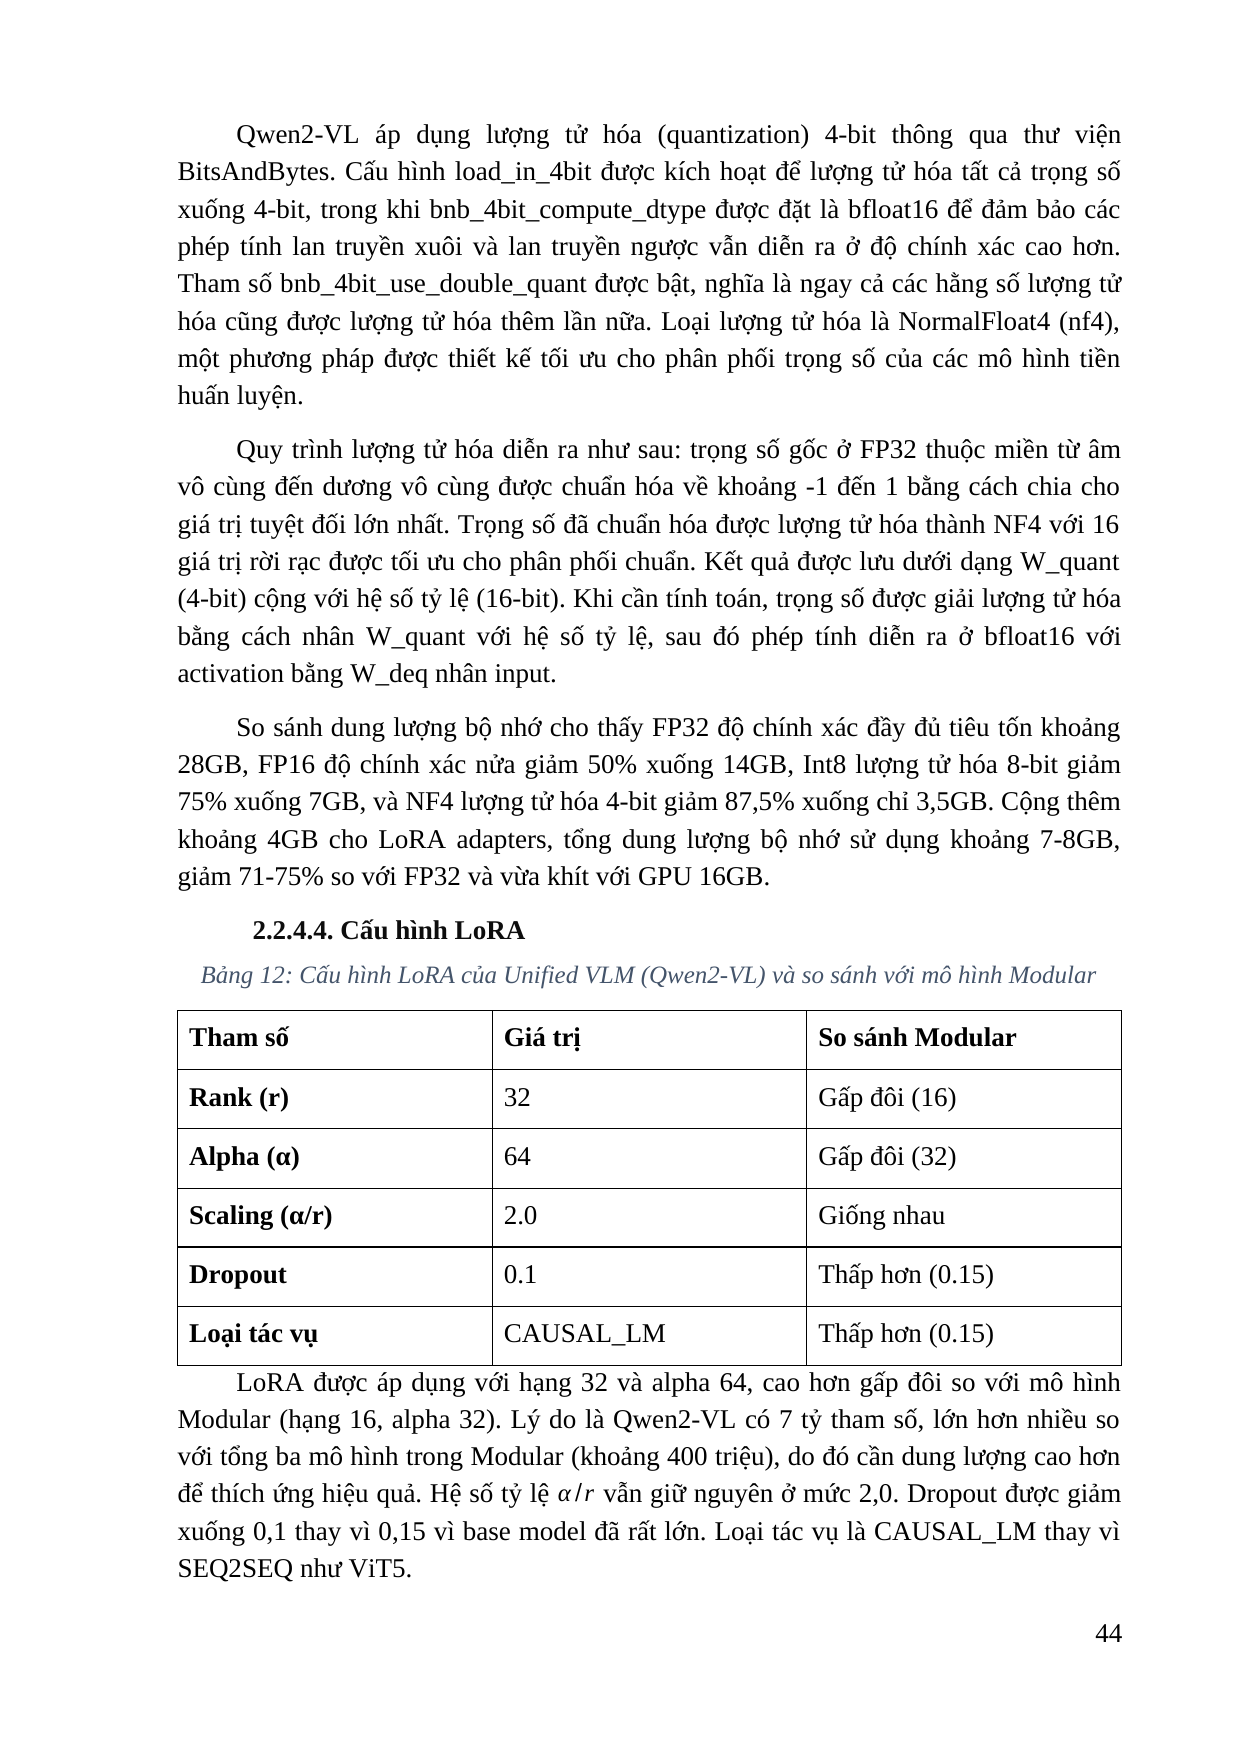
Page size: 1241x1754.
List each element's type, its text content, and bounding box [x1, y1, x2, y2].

table_header So sánh Modular [807, 1011, 1121, 1069]
text So sánh dung lượng bộ nhớ cho thấy FP32 độ chính xác đầy đủ tiêu tốn khoảng 28GB, FP16 độ chính xác nửa giảm 50% xuống 14GB, Int8 lượng tử hóa 8-bit giảm 75% xuống 7GB, và NF4 lượng tử hóa 4-bit giảm 87,5% xuống chỉ 3,5GB. Cộng thêm khoảng 4GB cho LoRA adapters, tổng dung lượng bộ nhớ sử dụng khoảng 7-8GB, giảm 71-75% so với FP32 và vừa khít với GPU 16GB. [177, 711, 1122, 891]
table_cell Giống nhau [807, 1189, 1121, 1246]
table_cell 64 [493, 1129, 806, 1187]
table_cell Loại tác vụ [178, 1307, 492, 1364]
table_cell Alpha (α) [178, 1129, 492, 1187]
table_header Giá trị [493, 1011, 806, 1069]
table_cell CAUSAL_LM [493, 1307, 806, 1364]
table_cell 0.1 [493, 1248, 806, 1306]
text LoRA được áp dụng với hạng 32 và alpha 64, cao hơn gấp đôi so với mô hình Modular (hạng 16, alpha 32). Lý do là Qwen2-VL có 7 tỷ tham số, lớn hơn nhiều so với tổng ba mô hình trong Modular (khoảng 400 triệu), do đó cần dung lượng cao hơn để thích ứng hiệu quả. Hệ số tỷ lệ vẫn giữ nguyên ở mức 2,0. Dropout được giảm xuống 0,1 thay vì 0,15 vì base model đã rất lớn. Loại tác vụ là CAUSAL_LM thay vì SEQ2SEQ như ViT5. [177, 1366, 1122, 1583]
text Qwen2-VL áp dụng lượng tử hóa (quantization) 4-bit thông qua thư viện BitsAndBytes. Cấu hình load_in_4bit được kích hoạt để lượng tử hóa tất cả trọng số xuống 4-bit, trong khi bnb_4bit_compute_dtype được đặt là bfloat16 để đảm bảo các phép tính lan truyền xuôi và lan truyền ngược vẫn diễn ra ở độ chính xác cao hơn. Tham số bnb_4bit_use_double_quant được bật, nghĩa là ngay cả các hằng số lượng tử hóa cũng được lượng tử hóa thêm lần nữa. Loại lượng tử hóa là NormalFloat4 (nf4), một phương pháp được thiết kế tối ưu cho phân phối trọng số của các mô hình tiền huấn luyện. [177, 118, 1122, 410]
table_cell Dropout [178, 1248, 492, 1306]
table_header Tham số [178, 1011, 492, 1069]
table_cell 2.0 [493, 1189, 806, 1246]
table_cell Scaling (α/r) [178, 1189, 492, 1246]
table_cell Gấp đôi (32) [807, 1129, 1121, 1187]
table_cell Thấp hơn (0.15) [807, 1307, 1121, 1364]
table_cell Thấp hơn (0.15) [807, 1248, 1121, 1306]
text Bảng 12: Cấu hình LoRA của Unified VLM (Qwen2-VL) và so sánh với mô hình Modular [177, 961, 1122, 989]
table_cell 32 [493, 1070, 806, 1128]
subtitle Cấu hình LoRA [252, 914, 1122, 945]
text Quy trình lượng tử hóa diễn ra như sau: trọng số gốc ở FP32 thuộc miền từ âm vô cùng đến dương vô cùng được chuẩn hóa về khoảng -1 đến 1 bằng cách chia cho giá trị tuyệt đối lớn nhất. Trọng số đã chuẩn hóa được lượng tử hóa thành NF4 với 16 giá trị rời rạc được tối ưu cho phân phối chuẩn. Kết quả được lưu dưới dạng W_quant (4-bit) cộng với hệ số tỷ lệ (16-bit). Khi cần tính toán, trọng số được giải lượng tử hóa bằng cách nhân W_quant với hệ số tỷ lệ, sau đó phép tính diễn ra ở bfloat16 với activation bằng W_deq nhân input. [177, 433, 1122, 688]
table_cell Gấp đôi (16) [807, 1070, 1121, 1128]
table_cell Rank (r) [178, 1070, 492, 1128]
